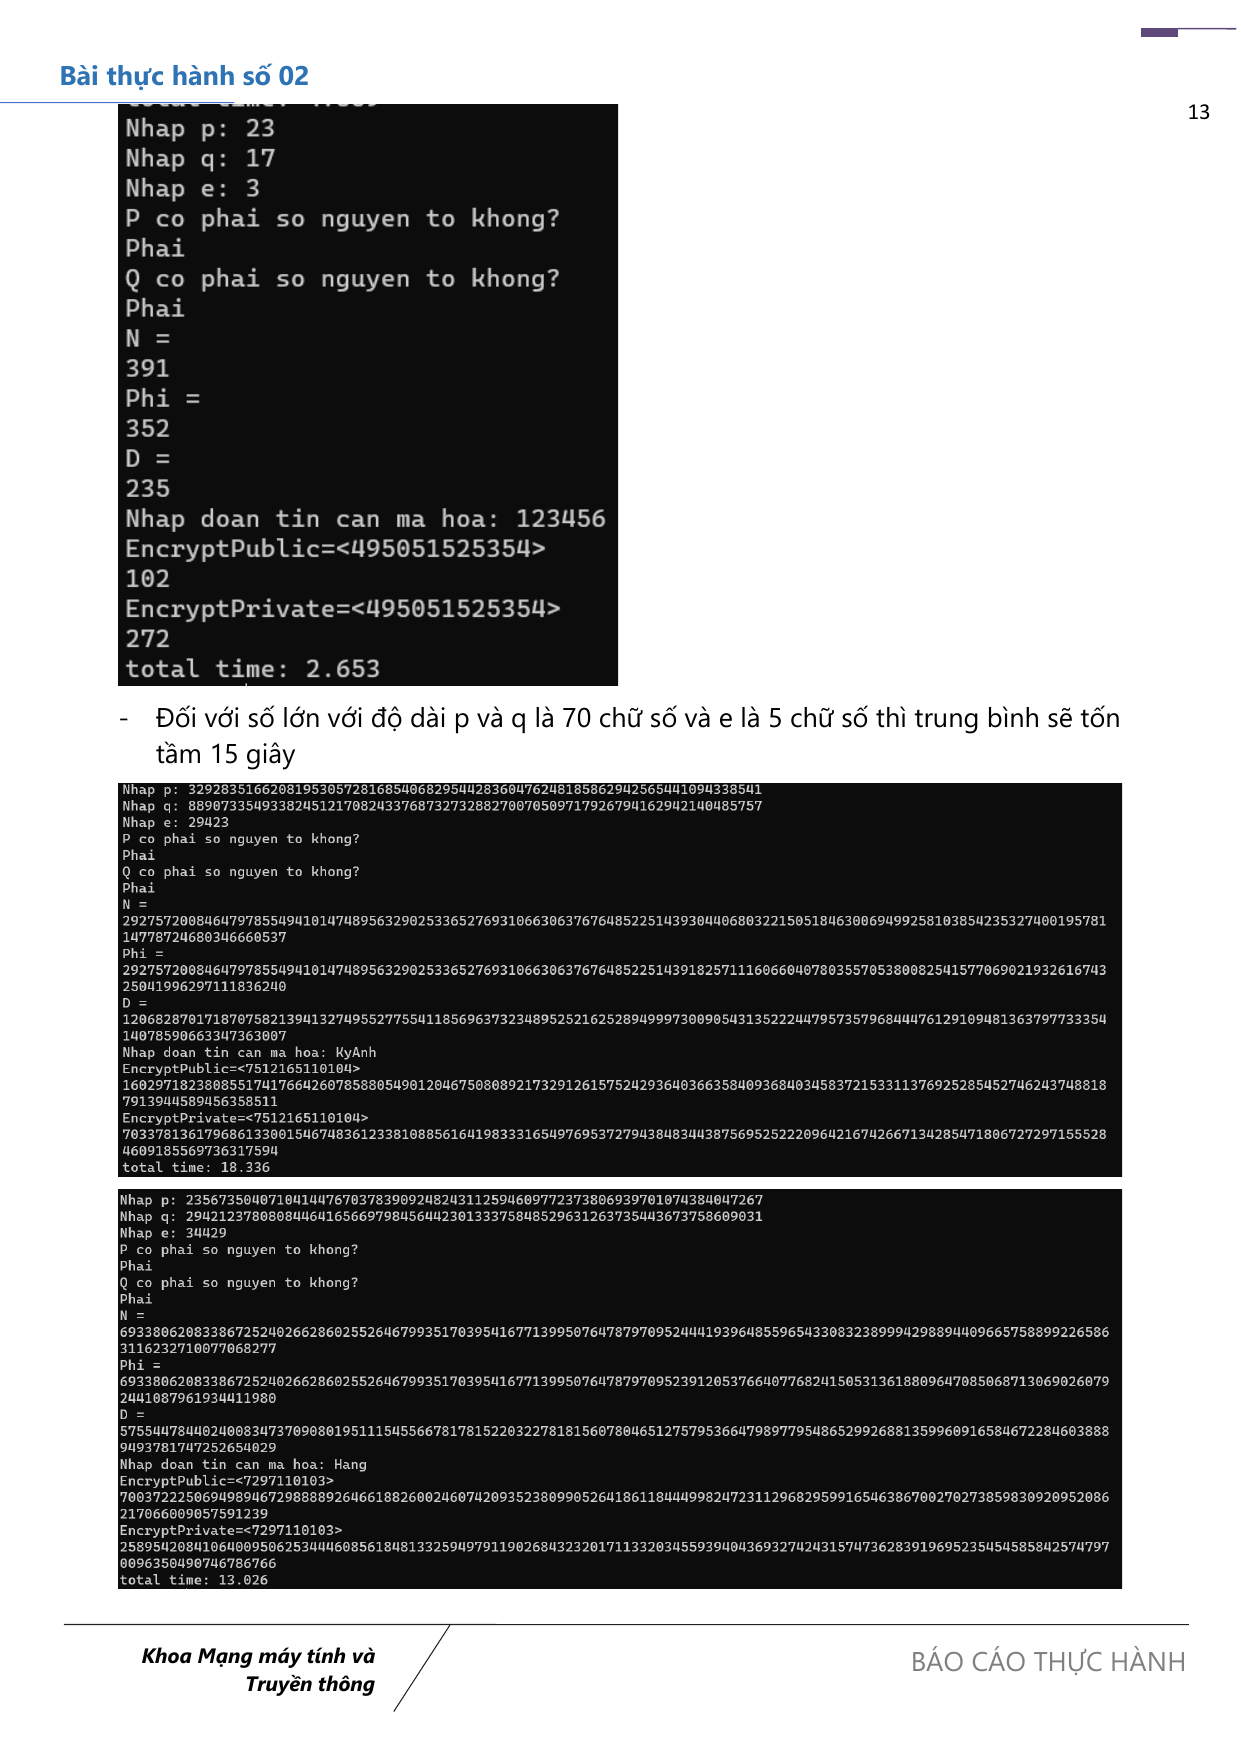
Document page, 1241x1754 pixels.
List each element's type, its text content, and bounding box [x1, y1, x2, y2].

list Đối với số lớn với độ dài p và q là 70 chữ số và e là 5 chữ số thì trung bình sẽ tốn tầm 15 giây [118, 698, 1122, 771]
picture [118, 104, 619, 686]
picture [118, 783, 1123, 1177]
picture [118, 1189, 1123, 1589]
